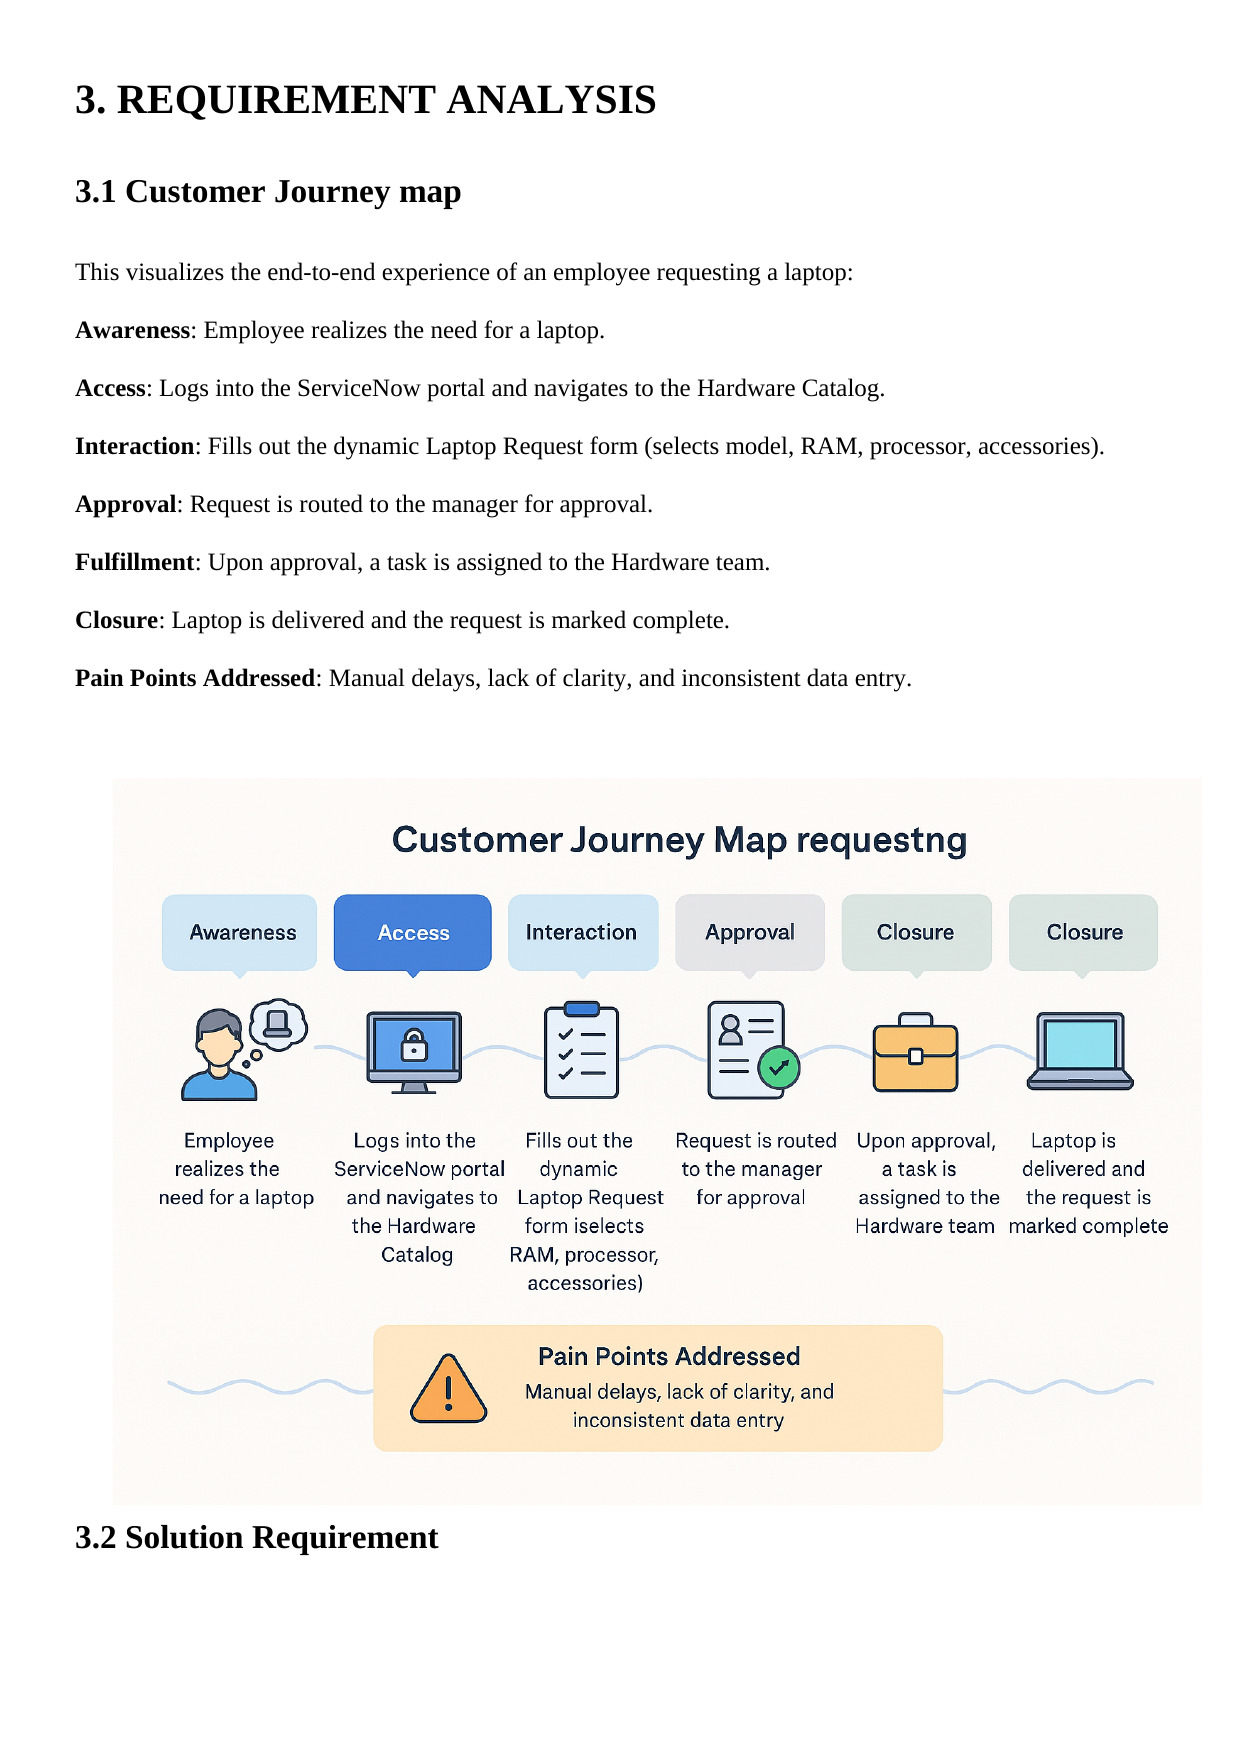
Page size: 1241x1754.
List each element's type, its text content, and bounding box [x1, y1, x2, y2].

text Closure: Laptop is delivered and the request is marked complete. [75, 605, 1165, 634]
text Interaction: Fills out the dynamic Laptop Request form (selects model, RAM, processor, accessories). [75, 431, 1165, 460]
text 3. REQUIREMENT ANALYSIS [75, 75, 1165, 123]
picture [112, 778, 1203, 1505]
text Access: Logs into the ServiceNow portal and navigates to the Hardware Catalog. [75, 373, 1165, 402]
text 3.1 Customer Journey map [75, 171, 1165, 209]
text Fulfillment: Upon approval, a task is assigned to the Hardware team. [75, 547, 1165, 576]
text Awareness: Employee realizes the need for a laptop. [75, 315, 1165, 344]
text Pain Points Addressed: Manual delays, lack of clarity, and inconsistent data entry. [75, 663, 1165, 692]
text This visualizes the end-to-end experience of an employee requesting a laptop: [75, 257, 1165, 286]
text 3.2 Solution Requirement [75, 1517, 1165, 1556]
text Approval: Request is routed to the manager for approval. [75, 489, 1165, 518]
